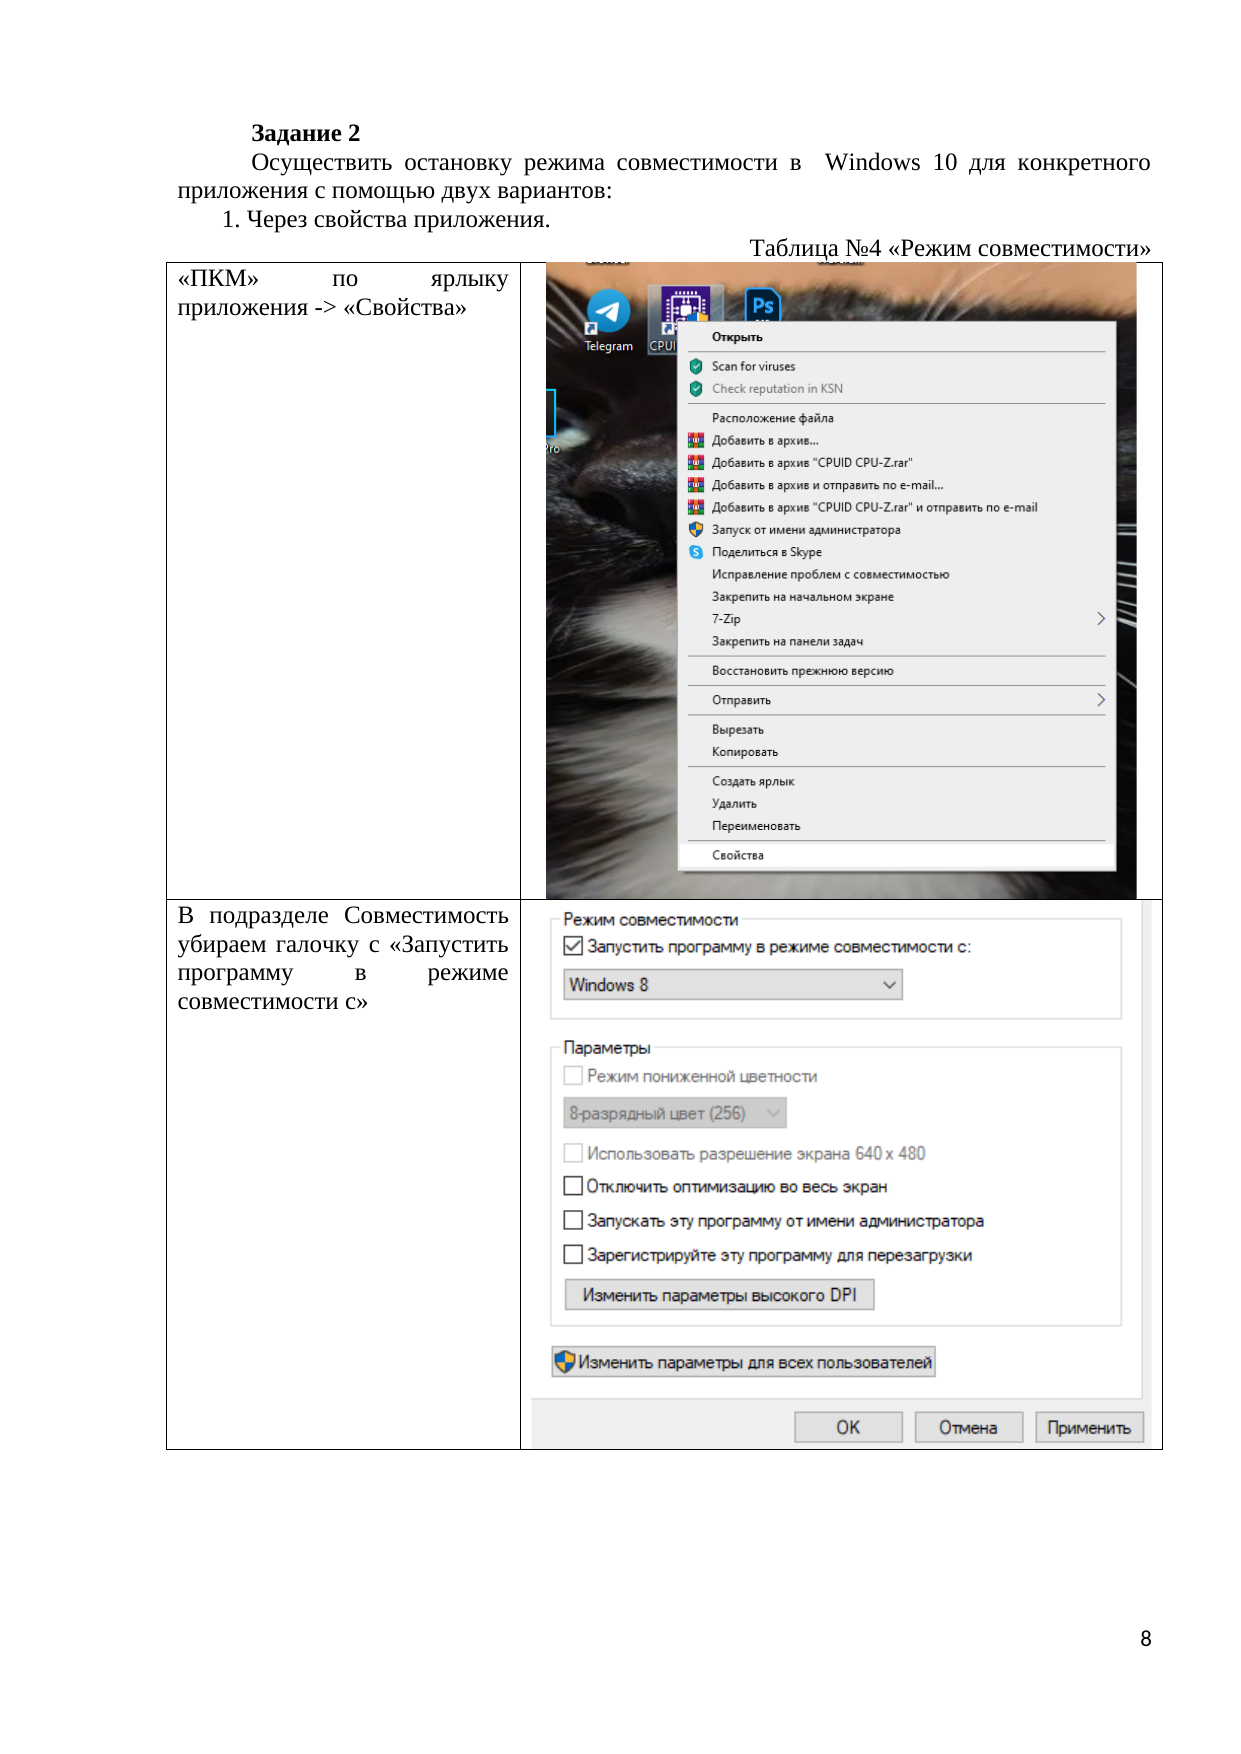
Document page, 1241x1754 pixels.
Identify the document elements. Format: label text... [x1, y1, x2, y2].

table_header [1137, 263, 1162, 899]
text Таблица №4 «Режим совместимости» [177, 233, 1152, 262]
picture [531, 900, 1152, 1449]
table_header «ПКМ» по ярлыку приложения -> «Свойства» [167, 263, 520, 899]
table_header [521, 263, 546, 899]
table_cell [1152, 900, 1162, 1449]
table_cell [521, 900, 531, 1449]
text 1. Через свойства приложения. [177, 204, 1152, 233]
picture [546, 262, 1137, 899]
text Задание 2 [177, 118, 1152, 147]
table_cell В подразделе Совместимость убираем галочку с «Запустить программу в режиме совместимости с» [167, 900, 520, 1449]
text Осуществить остановку режима совместимости в Windows 10 для конкретного приложения с помощью двух вариантов: [177, 147, 1152, 204]
